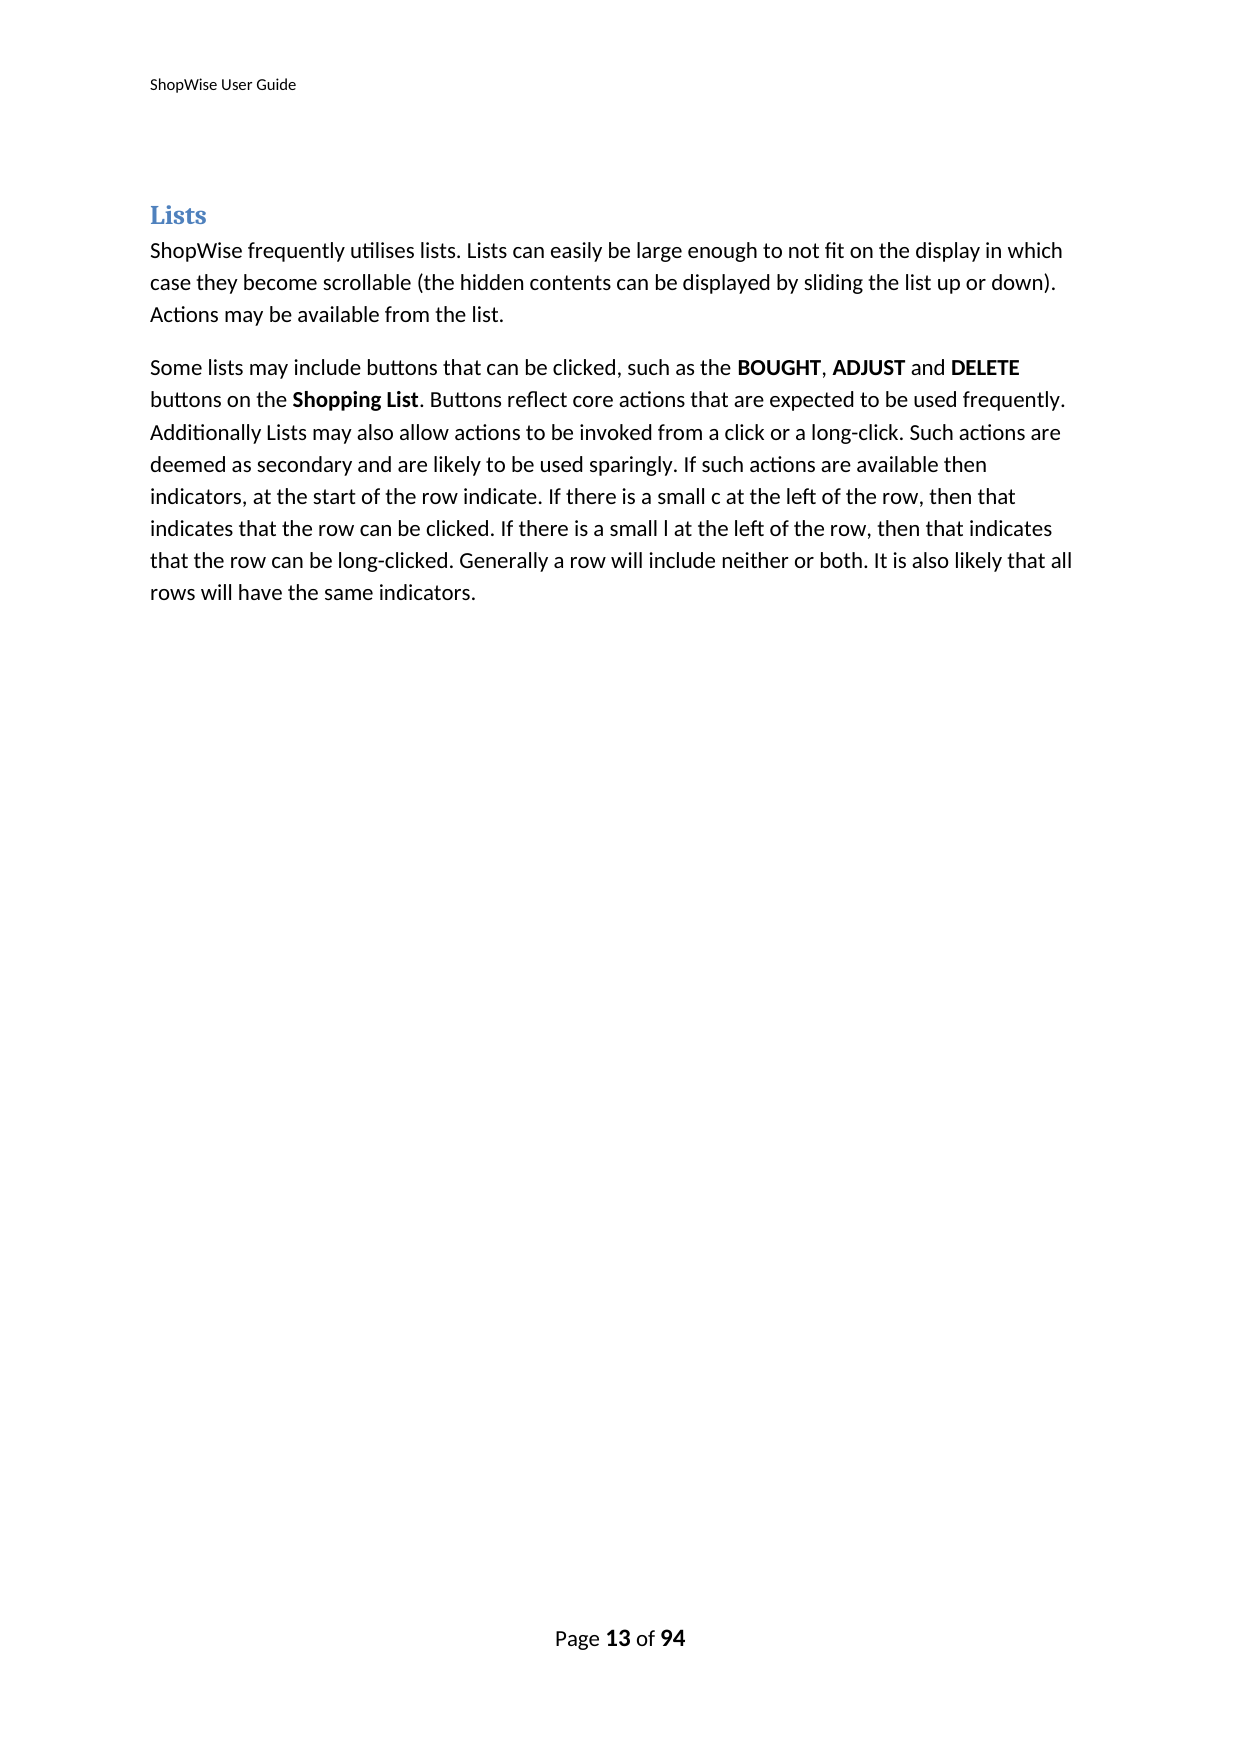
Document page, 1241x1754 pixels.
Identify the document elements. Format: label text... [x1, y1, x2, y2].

text Some lists may include buttons that can be clicked, such as the BOUGHT, ADJUST and DELETE buttons on the Shopping List. Buttons reflect core actions that are expected to be used frequently. Additionally Lists may also allow actions to be invoked from a click or a long-click. Such actions are deemed as secondary and are likely to be used sparingly. If such actions are available then indicators, at the start of the row indicate. If there is a small c at the left of the row, then that indicates that the row can be clicked. If there is a small l at the left of the row, then that indicates that the row can be long-clicked. Generally a row will include neither or both. It is also likely that all rows will have the same indicators. Installation of ShopWise [150, 353, 1090, 607]
subtitle Lists [150, 200, 1090, 231]
text ShopWise frequently utilises lists. Lists can easily be large enough to not fit on the display in which case they become scrollable (the hidden contents can be displayed by sliding the list up or down). Actions may be available from the list. [150, 236, 1090, 328]
